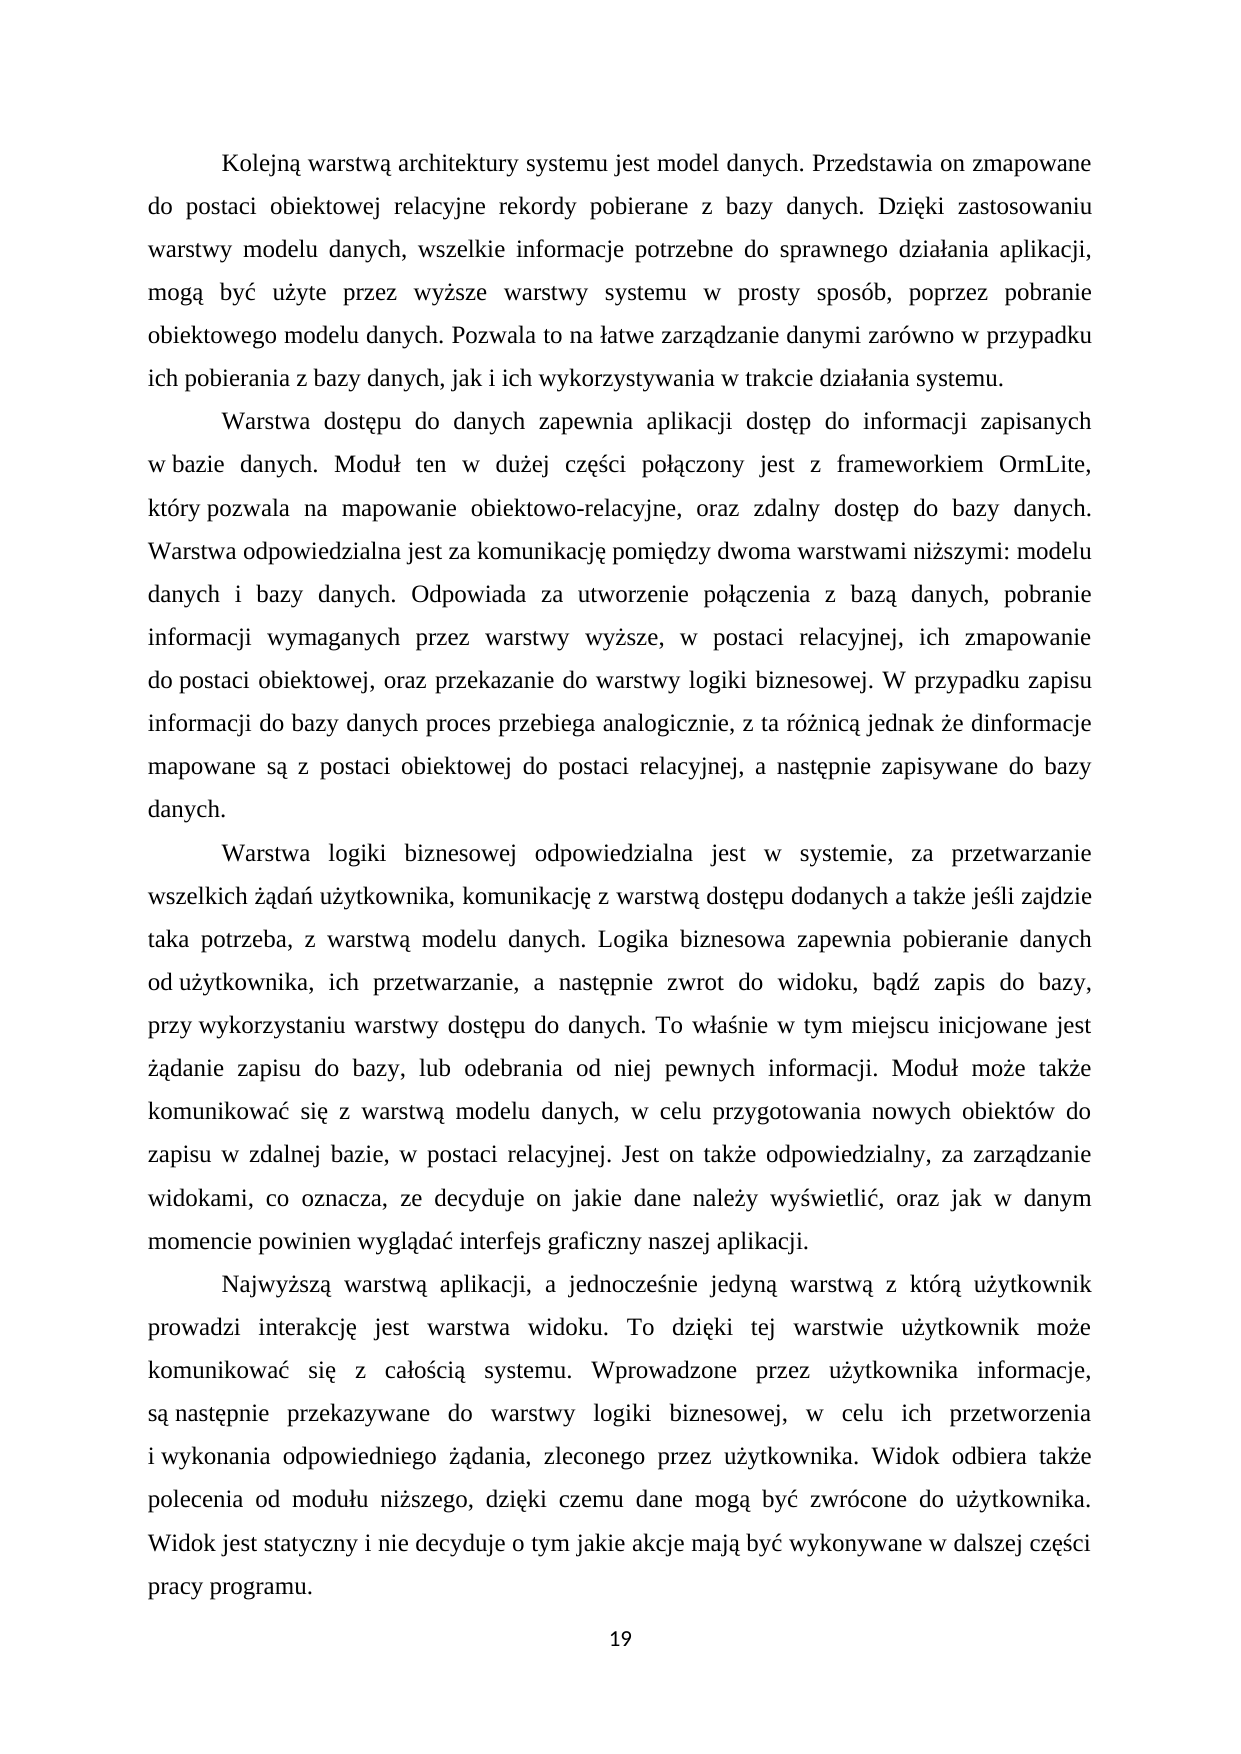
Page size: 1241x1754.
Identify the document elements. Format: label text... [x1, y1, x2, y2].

text Kolejną warstwą architektury systemu jest model danych. Przedstawia on zmapowane do postaci obiektowej relacyjne rekordy pobierane z bazy danych. Dzięki zastosowaniu warstwy modelu danych, wszelkie informacje potrzebne do sprawnego działania aplikacji, mogą być użyte przez wyższe warstwy systemu w prosty sposób, poprzez pobranie obiektowego modelu danych. Pozwala to na łatwe zarządzanie danymi zarówno w przypadku ich pobierania z bazy danych, jak i ich wykorzystywania w trakcie działania systemu. [148, 148, 1093, 392]
text Warstwa logiki biznesowej odpowiedzialna jest w systemie, za przetwarzanie wszelkich żądań użytkownika, komunikację z warstwą dostępu dodanych a także jeśli zajdzie taka potrzeba, z warstwą modelu danych. Logika biznesowa zapewnia pobieranie danych od użytkownika, ich przetwarzanie, a następnie zwrot do widoku, bądź zapis do bazy, przy wykorzystaniu warstwy dostępu do danych. To właśnie w tym miejscu inicjowane jest żądanie zapisu do bazy, lub odebrania od niej pewnych informacji. Moduł może także komunikować się z warstwą modelu danych, w celu przygotowania nowych obiektów do zapisu w zdalnej bazie, w postaci relacyjnej. Jest on także odpowiedzialny, za zarządzanie widokami, co oznacza, ze decyduje on jakie dane należy wyświetlić, oraz jak w danym momencie powinien wyglądać interfejs graficzny naszej aplikacji. [148, 838, 1093, 1254]
text Warstwa dostępu do danych zapewnia aplikacji dostęp do informacji zapisanych w bazie danych. Moduł ten w dużej części połączony jest z frameworkiem OrmLite, który pozwala na mapowanie obiektowo-relacyjne, oraz zdalny dostęp do bazy danych. Warstwa odpowiedzialna jest za komunikację pomiędzy dwoma warstwami niższymi: modelu danych i bazy danych. Odpowiada za utworzenie połączenia z bazą danych, pobranie informacji wymaganych przez warstwy wyższe, w postaci relacyjnej, ich zmapowanie do postaci obiektowej, oraz przekazanie do warstwy logiki biznesowej. W przypadku zapisu informacji do bazy danych proces przebiega analogicznie, z ta różnicą jednak że dinformacje mapowane są z postaci obiektowej do postaci relacyjnej, a następnie zapisywane do bazy danych. [148, 406, 1093, 823]
text Najwyższą warstwą aplikacji, a jednocześnie jedyną warstwą z którą użytkownik prowadzi interakcję jest warstwa widoku. To dzięki tej warstwie użytkownik może komunikować się z całością systemu. Wprowadzone przez użytkownika informacje, są następnie przekazywane do warstwy logiki biznesowej, w celu ich przetworzenia i wykonania odpowiedniego żądania, zleconego przez użytkownika. Widok odbiera także polecenia od modułu niższego, dzięki czemu dane mogą być zwrócone do użytkownika. Widok jest statyczny i nie decyduje o tym jakie akcje mają być wykonywane w dalszej części pracy programu. [148, 1269, 1093, 1599]
